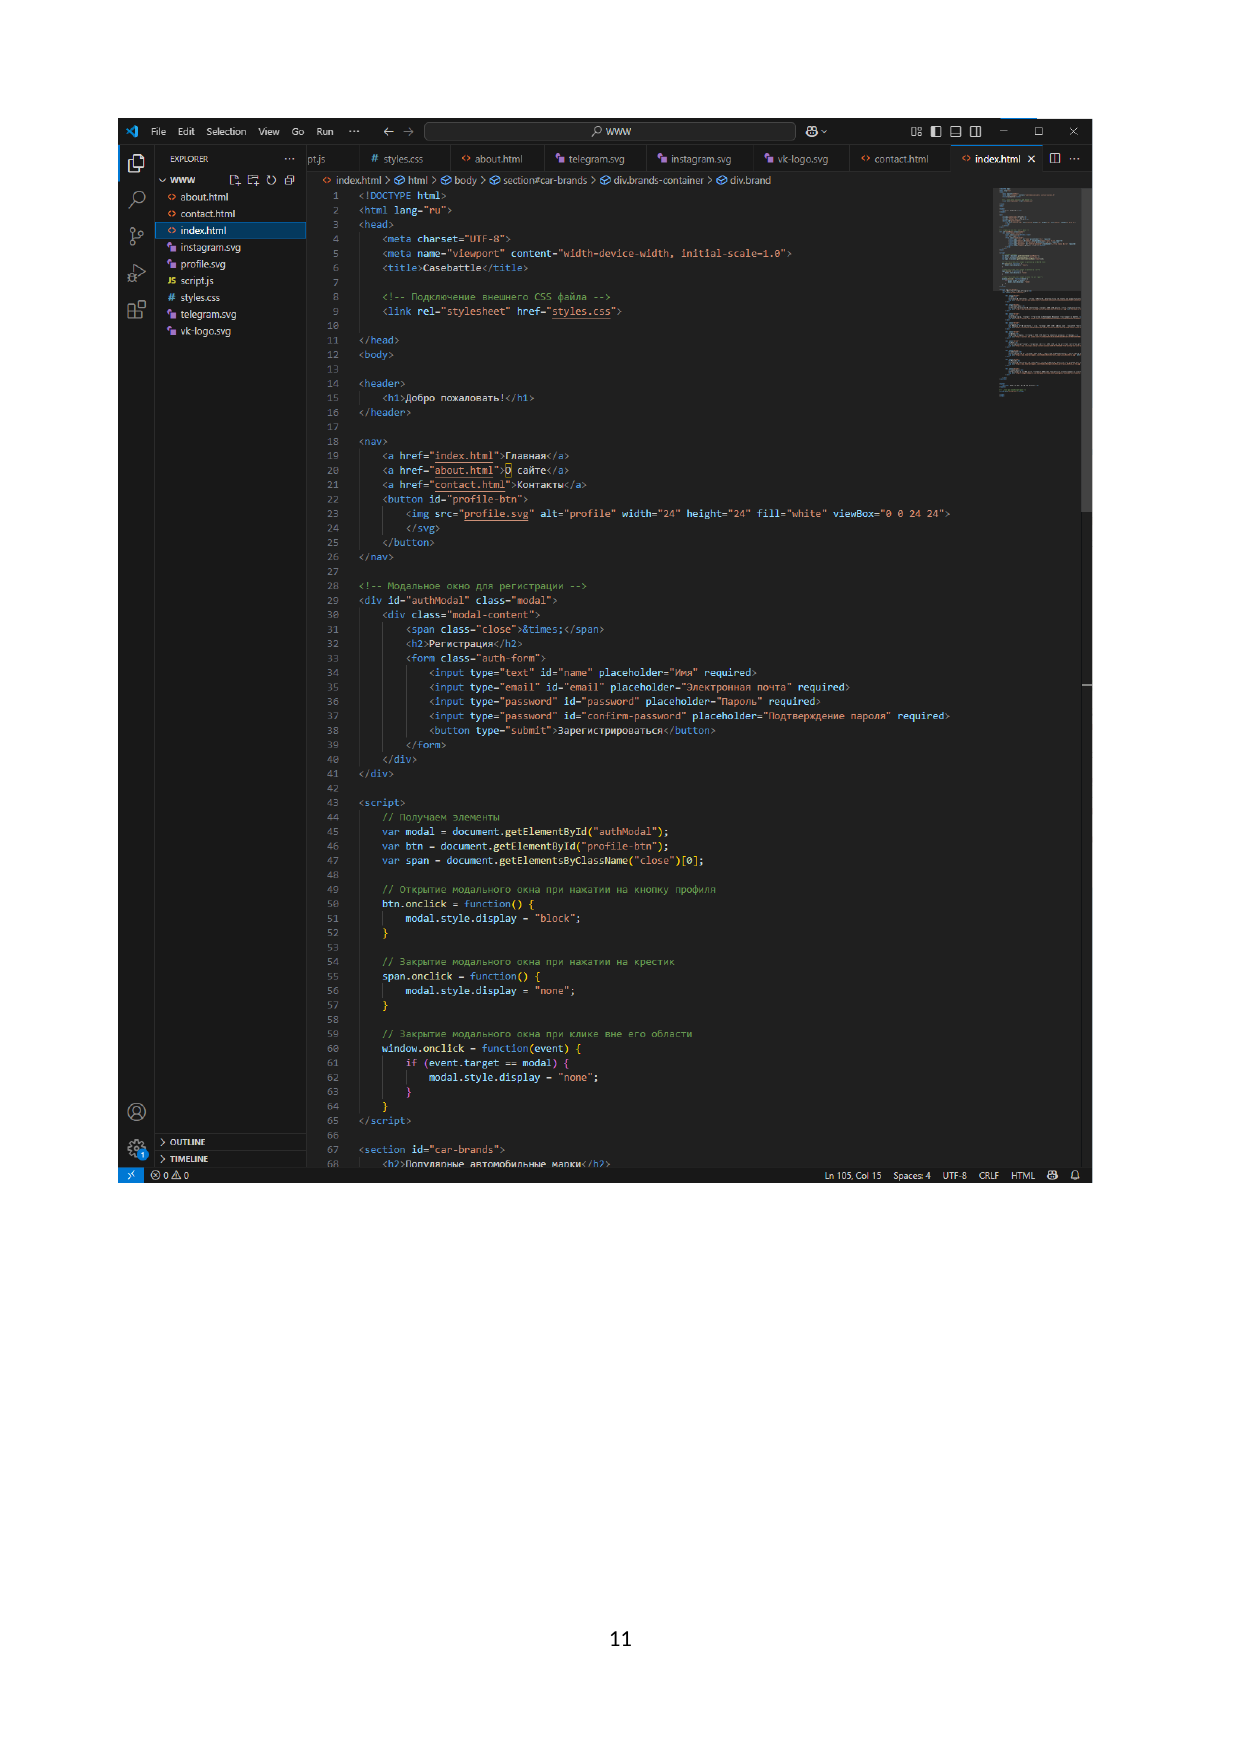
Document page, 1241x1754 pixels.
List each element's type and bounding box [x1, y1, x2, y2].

picture [118, 118, 1093, 1183]
